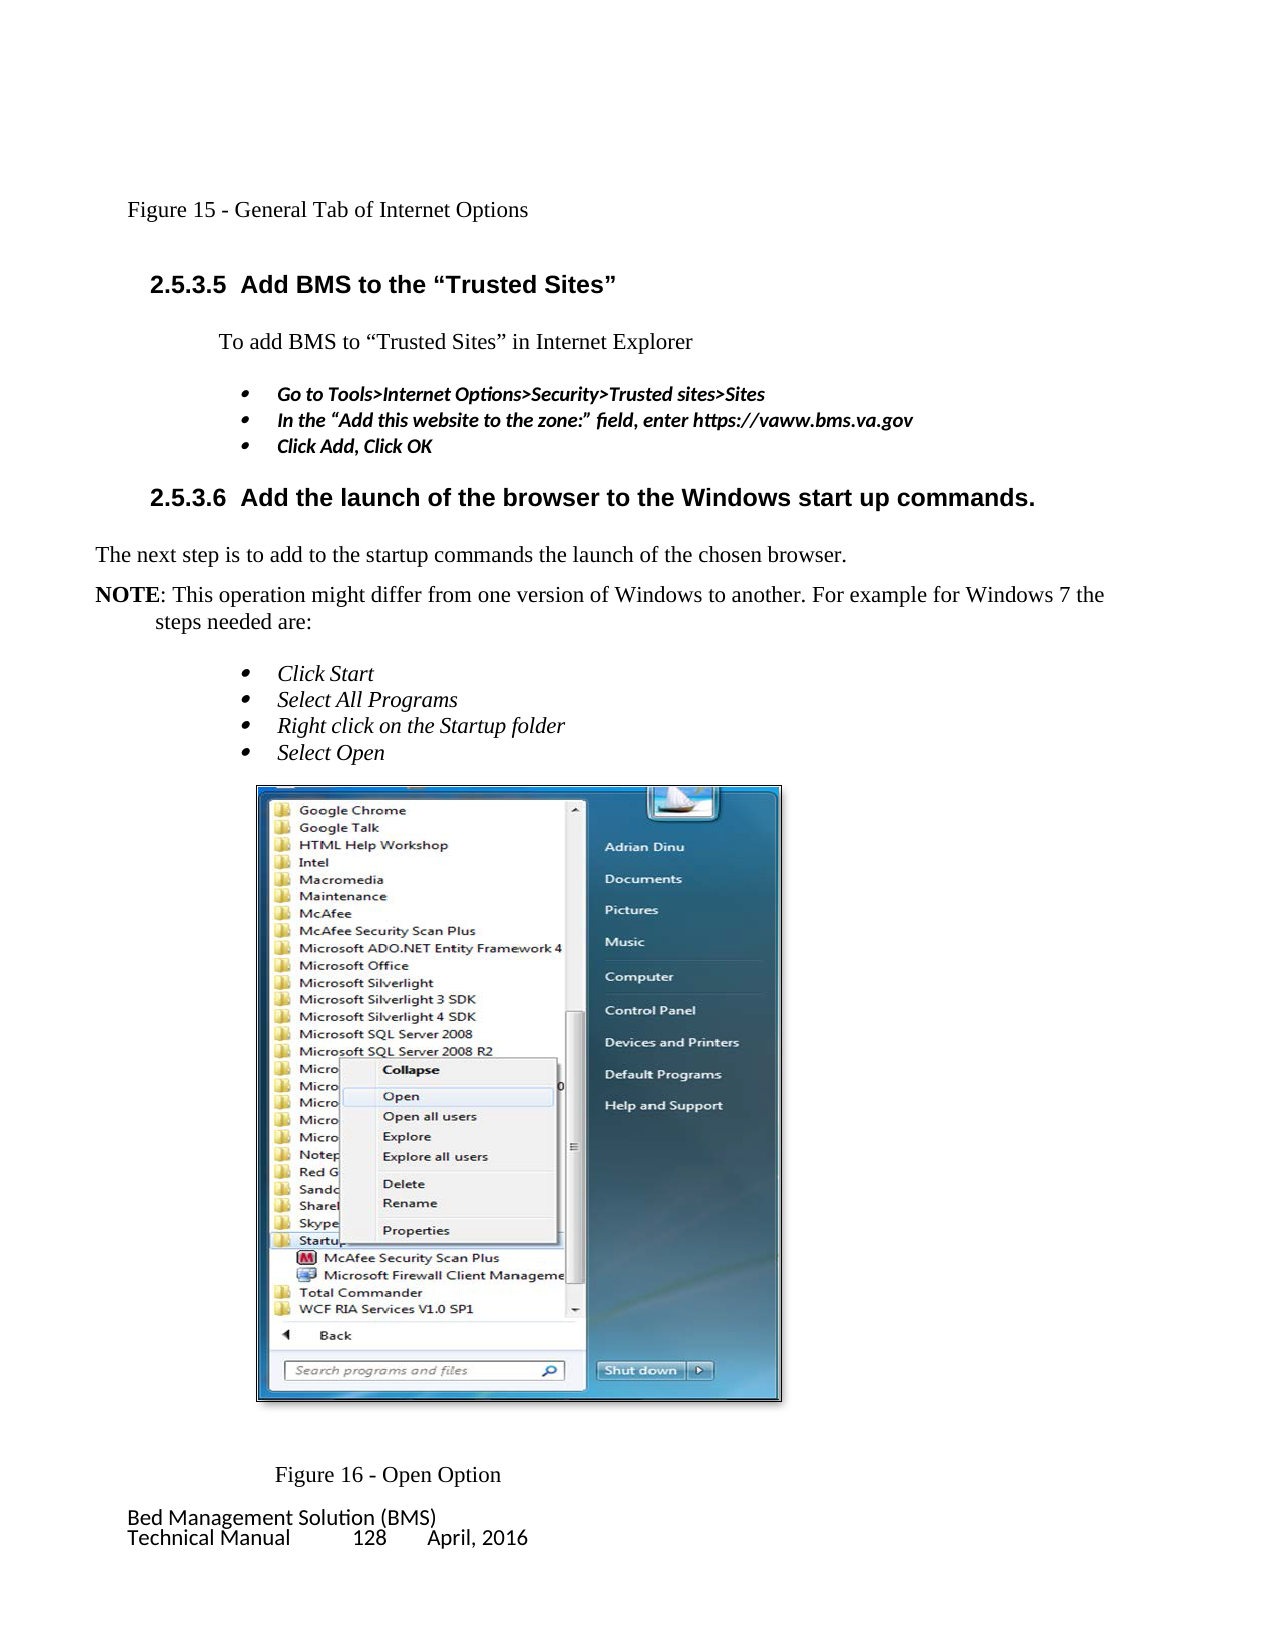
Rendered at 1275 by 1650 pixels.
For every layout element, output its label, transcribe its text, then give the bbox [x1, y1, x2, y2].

list Select Open [239, 739, 1125, 766]
list Click Add, Click OK [239, 433, 1125, 459]
list Click Start [239, 661, 1125, 687]
list Go to Tools>Internet Options>Security>Trusted sites>Sites [239, 381, 1125, 407]
subtitle 2.5.3.6 Add the launch of the browser to the Windows start up commands. [150, 483, 1148, 512]
list Select All Programs [239, 687, 1125, 713]
picture [257, 786, 781, 1401]
text NOTE: This operation might differ from one version of Windows to another. For example for Windows 7 the steps needed are: [95, 582, 1148, 634]
list In the “Add this website to the zone:” field, enter https://vaww.bms.va.gov [239, 407, 1125, 433]
subtitle 2.5.3.5 Add BMS to the “Trusted Sites” [150, 270, 1148, 299]
text The next step is to add to the startup commands the launch of the chosen browser. [95, 541, 1148, 567]
text To add BMS to “Trusted Sites” in Internet Explorer [199, 328, 1148, 354]
text Figure 31 - Open Option [199, 1461, 1148, 1487]
text Figure 30 - General Tab of Internet Options [127, 196, 1148, 222]
list Right click on the Startup folder [239, 713, 1125, 739]
